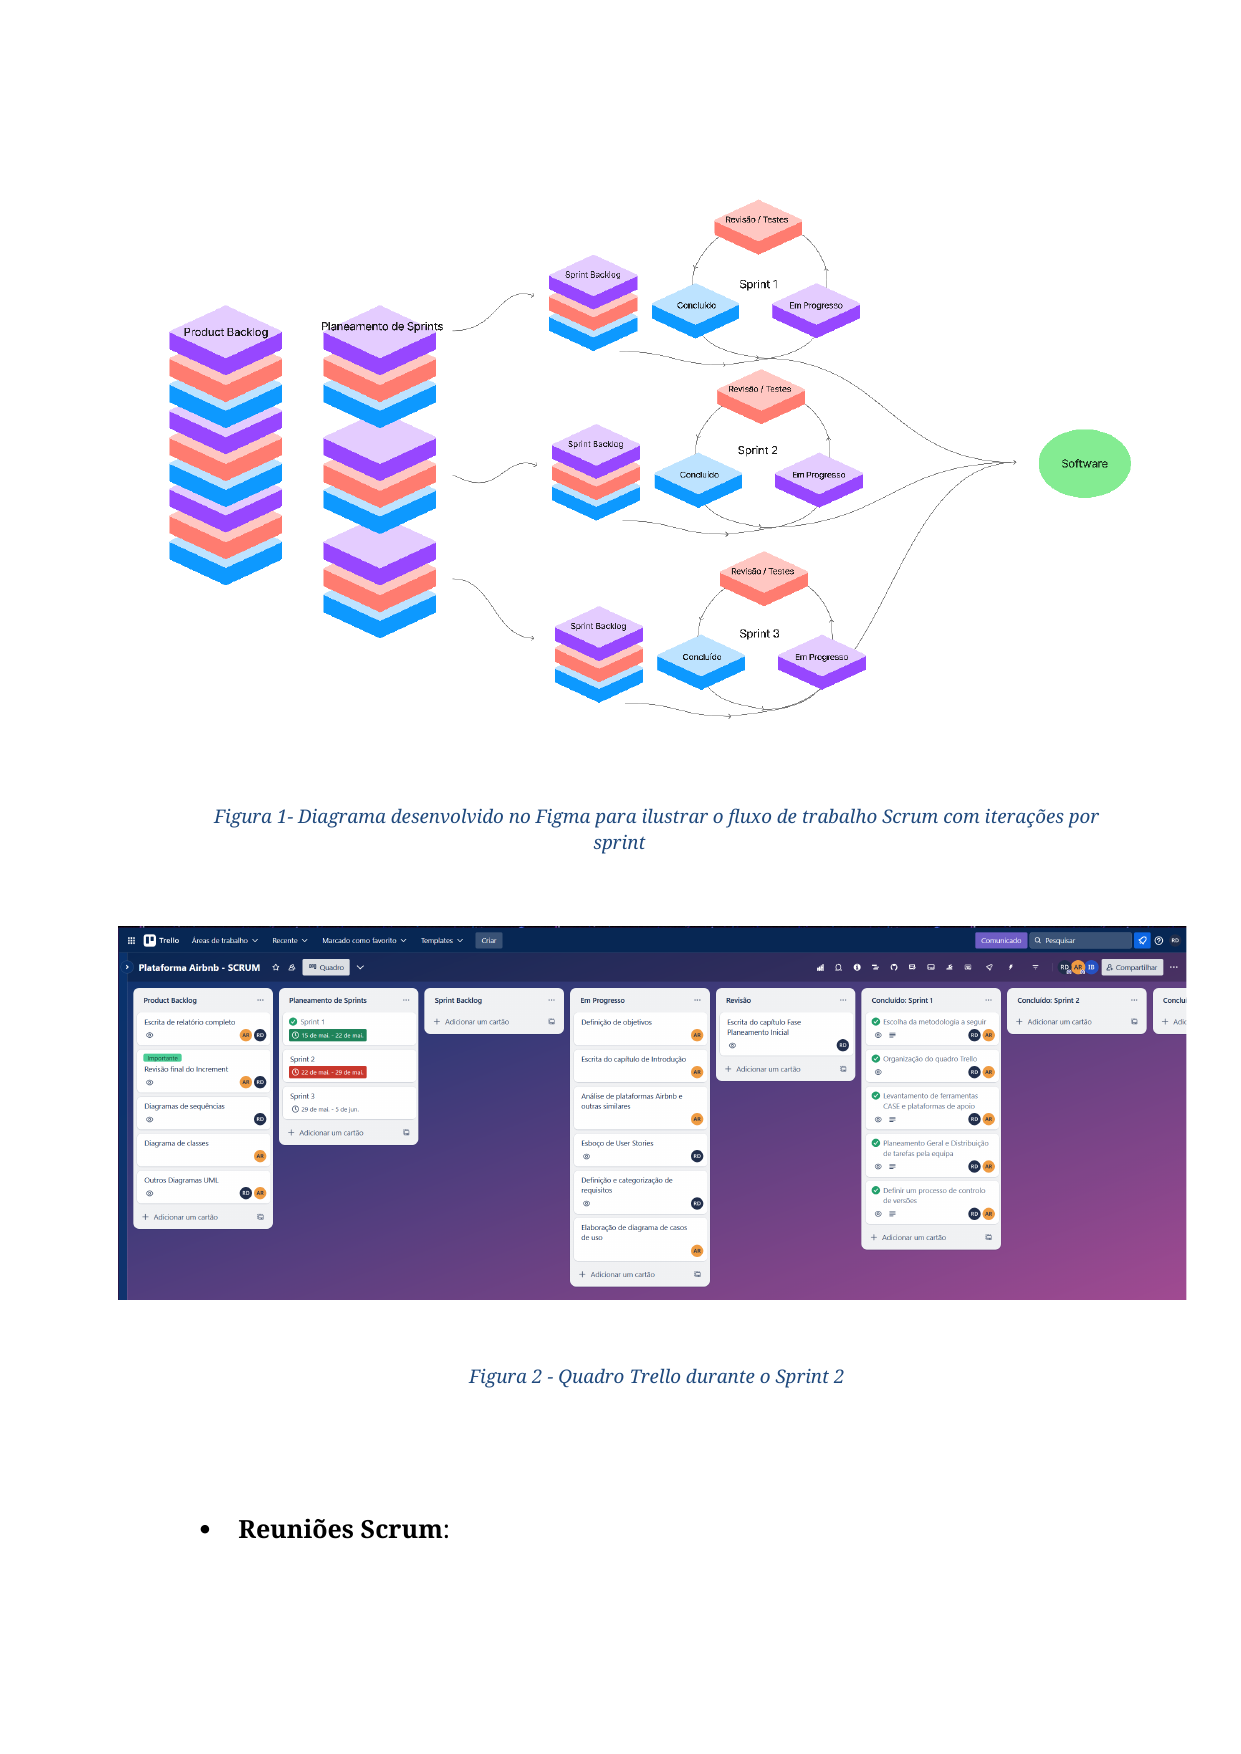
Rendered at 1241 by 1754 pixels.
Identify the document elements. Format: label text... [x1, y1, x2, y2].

text Figura 1- Diagrama desenvolvido no Figma para ilustrar o fluxo de trabalho Scrum com iterações por sprint [118, 803, 1122, 854]
list Reuniões Scrum: [201, 1512, 1122, 1546]
text Figura 2 - Quadro Trello durante o Sprint 2 [118, 1363, 1122, 1389]
picture [118, 926, 1187, 1300]
picture [147, 177, 1153, 741]
